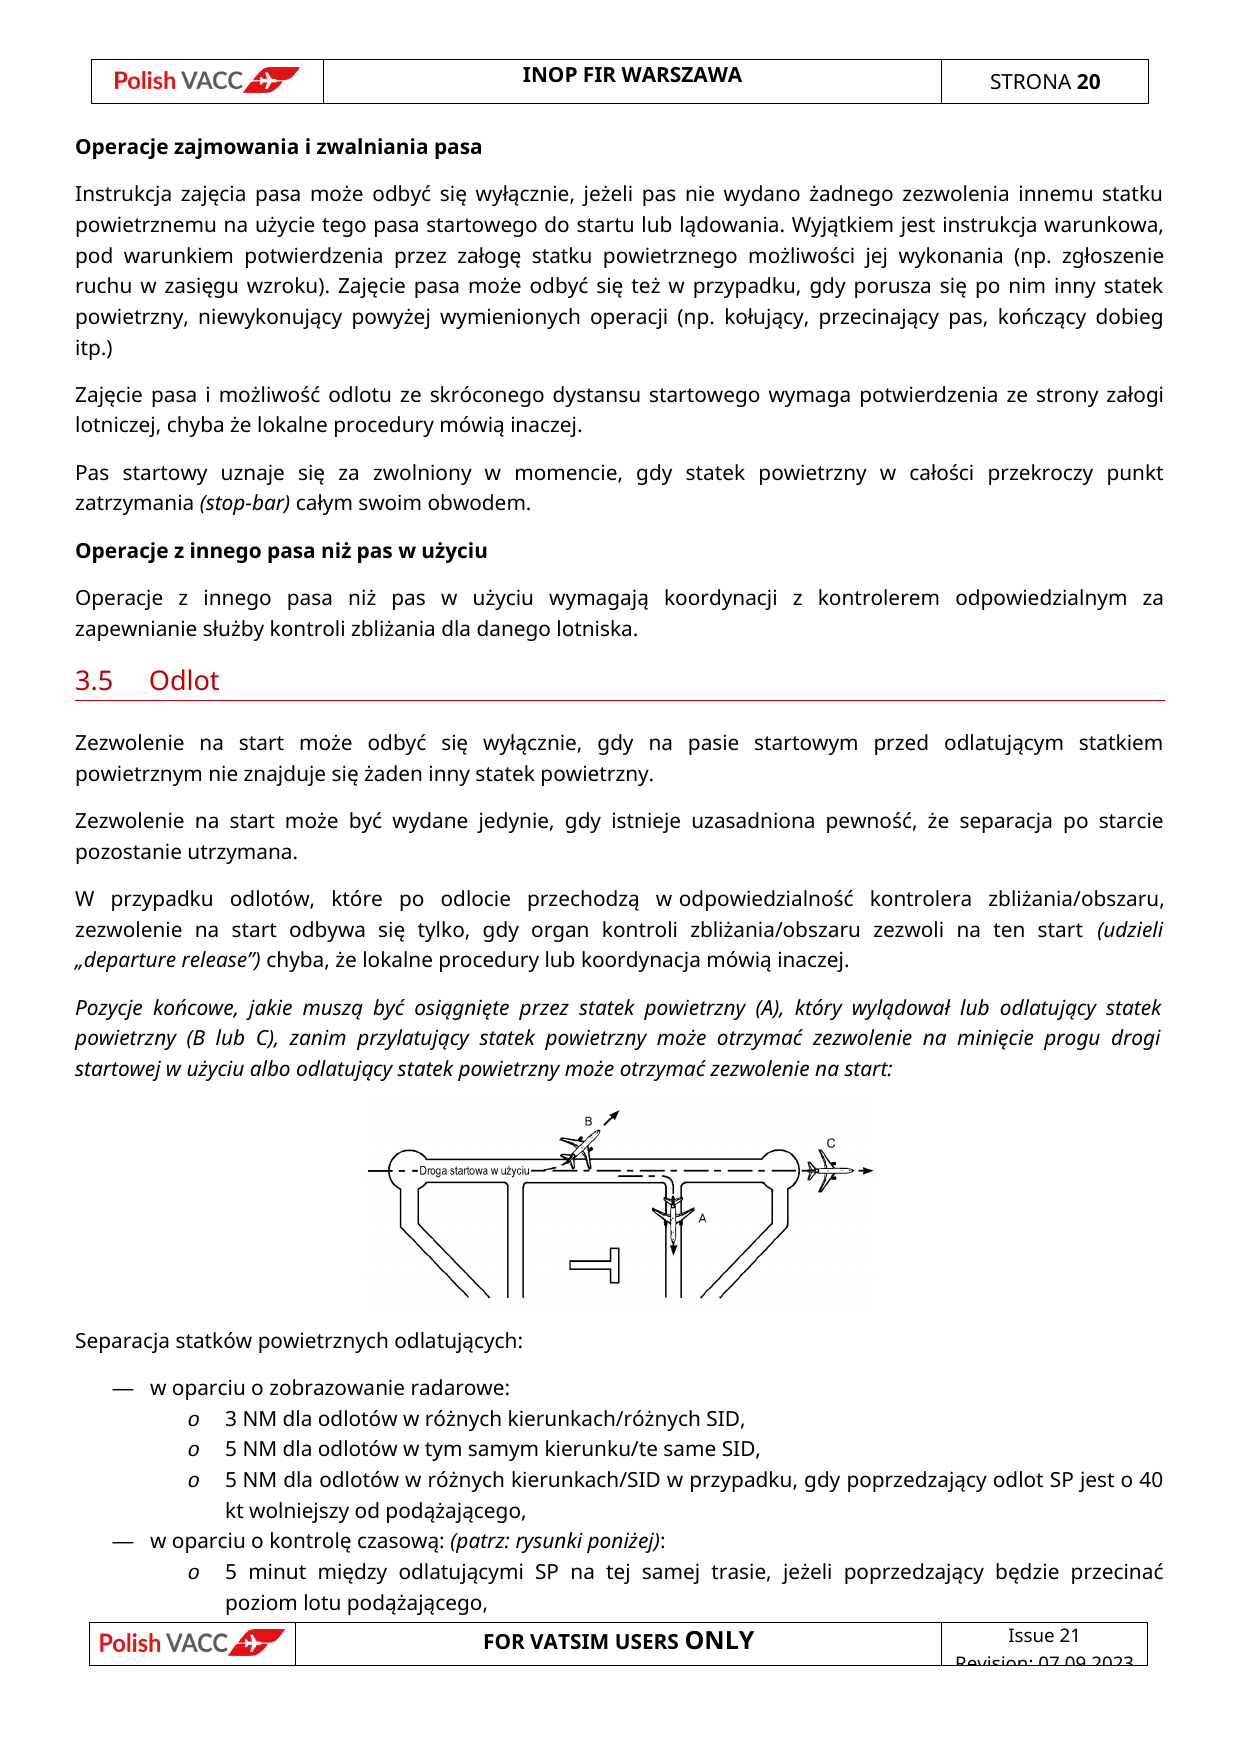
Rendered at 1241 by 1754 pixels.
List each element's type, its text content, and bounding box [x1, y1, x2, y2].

text Zezwolenie na start może odbyć się wyłącznie, gdy na pasie startowym przed odlatującym statkiem powietrznym nie znajduje się żaden inny statek powietrzny. [75, 728, 1165, 787]
text Operacje z innego pasa niż pas w użyciu [75, 536, 1165, 564]
text Operacje z innego pasa niż pas w użyciu wymagają koordynacji z kontrolerem odpowiedzialnym za zapewnianie służby kontroli zbliżania dla danego lotniska. [75, 583, 1165, 642]
text Zajęcie pasa i możliwość odlotu ze skróconego dystansu startowego wymaga potwierdzenia ze strony załogi lotniczej, chyba że lokalne procedury mówią inaczej. [75, 380, 1165, 439]
picture [100, 1629, 285, 1656]
text Operacje zajmowania i zwalniania pasa [75, 132, 1165, 161]
list w oparciu o kontrolę czasową: (patrz: rysunki poniżej): [112, 1527, 1165, 1555]
subtitle Odlot [75, 661, 1165, 700]
text Pozycje końcowe, jakie muszą być osiągnięte przez statek powietrzny (A), który wylądował lub odlatujący statek powietrzny (B lub C), zanim przylatujący statek powietrzny może otrzymać zezwolenie na minięcie progu drogi startowej w użyciu albo odlatujący statek powietrzny może otrzymać zezwolenie na start: [75, 993, 1165, 1082]
picture [366, 1101, 875, 1307]
list 5 NM dla odlotów w tym samym kierunku/te same SID, [187, 1434, 1165, 1463]
picture [115, 67, 300, 93]
text Pas startowy uznaje się za zwolniony w momencie, gdy statek powietrzny w całości przekroczy punkt zatrzymania (stop-bar) całym swoim obwodem. [75, 458, 1165, 517]
text Zezwolenie na start może być wydane jedynie, gdy istnieje uzasadniona pewność, że separacja po starcie pozostanie utrzymana. [75, 806, 1165, 865]
text W przypadku odlotów, które po odlocie przechodzą w odpowiedzialność kontrolera zbliżania/obszaru, zezwolenie na start odbywa się tylko, gdy organ kontroli zbliżania/obszaru zezwoli na ten start (udzieli „departure release”) chyba, że lokalne procedury lub koordynacja mówią inaczej. [75, 884, 1165, 974]
list 3 NM dla odlotów w różnych kierunkach/różnych SID, [187, 1404, 1165, 1432]
text Instrukcja zajęcia pasa może odbyć się wyłącznie, jeżeli pas nie wydano żadnego zezwolenia innemu statku powietrznemu na użycie tego pasa startowego do startu lub lądowania. Wyjątkiem jest instrukcja warunkowa, pod warunkiem potwierdzenia przez załogę statku powietrznego możliwości jej wykonania (np. zgłoszenie ruchu w zasięgu wzroku). Zajęcie pasa może odbyć się też w przypadku, gdy porusza się po nim inny statek powietrzny, niewykonujący powyżej wymienionych operacji (np. kołujący, przecinający pas, kończący dobieg itp.) [75, 179, 1165, 361]
text Separacja statków powietrznych odlatujących: [75, 1326, 1165, 1354]
list w oparciu o zobrazowanie radarowe: [112, 1373, 1165, 1402]
list 5 NM dla odlotów w różnych kierunkach/SID w przypadku, gdy poprzedzający odlot SP jest o 40 kt wolniejszy od podążającego, [187, 1465, 1165, 1524]
list 5 minut między odlatującymi SP na tej samej trasie, jeżeli poprzedzający będzie przecinać poziom lotu podążającego, [187, 1557, 1165, 1616]
